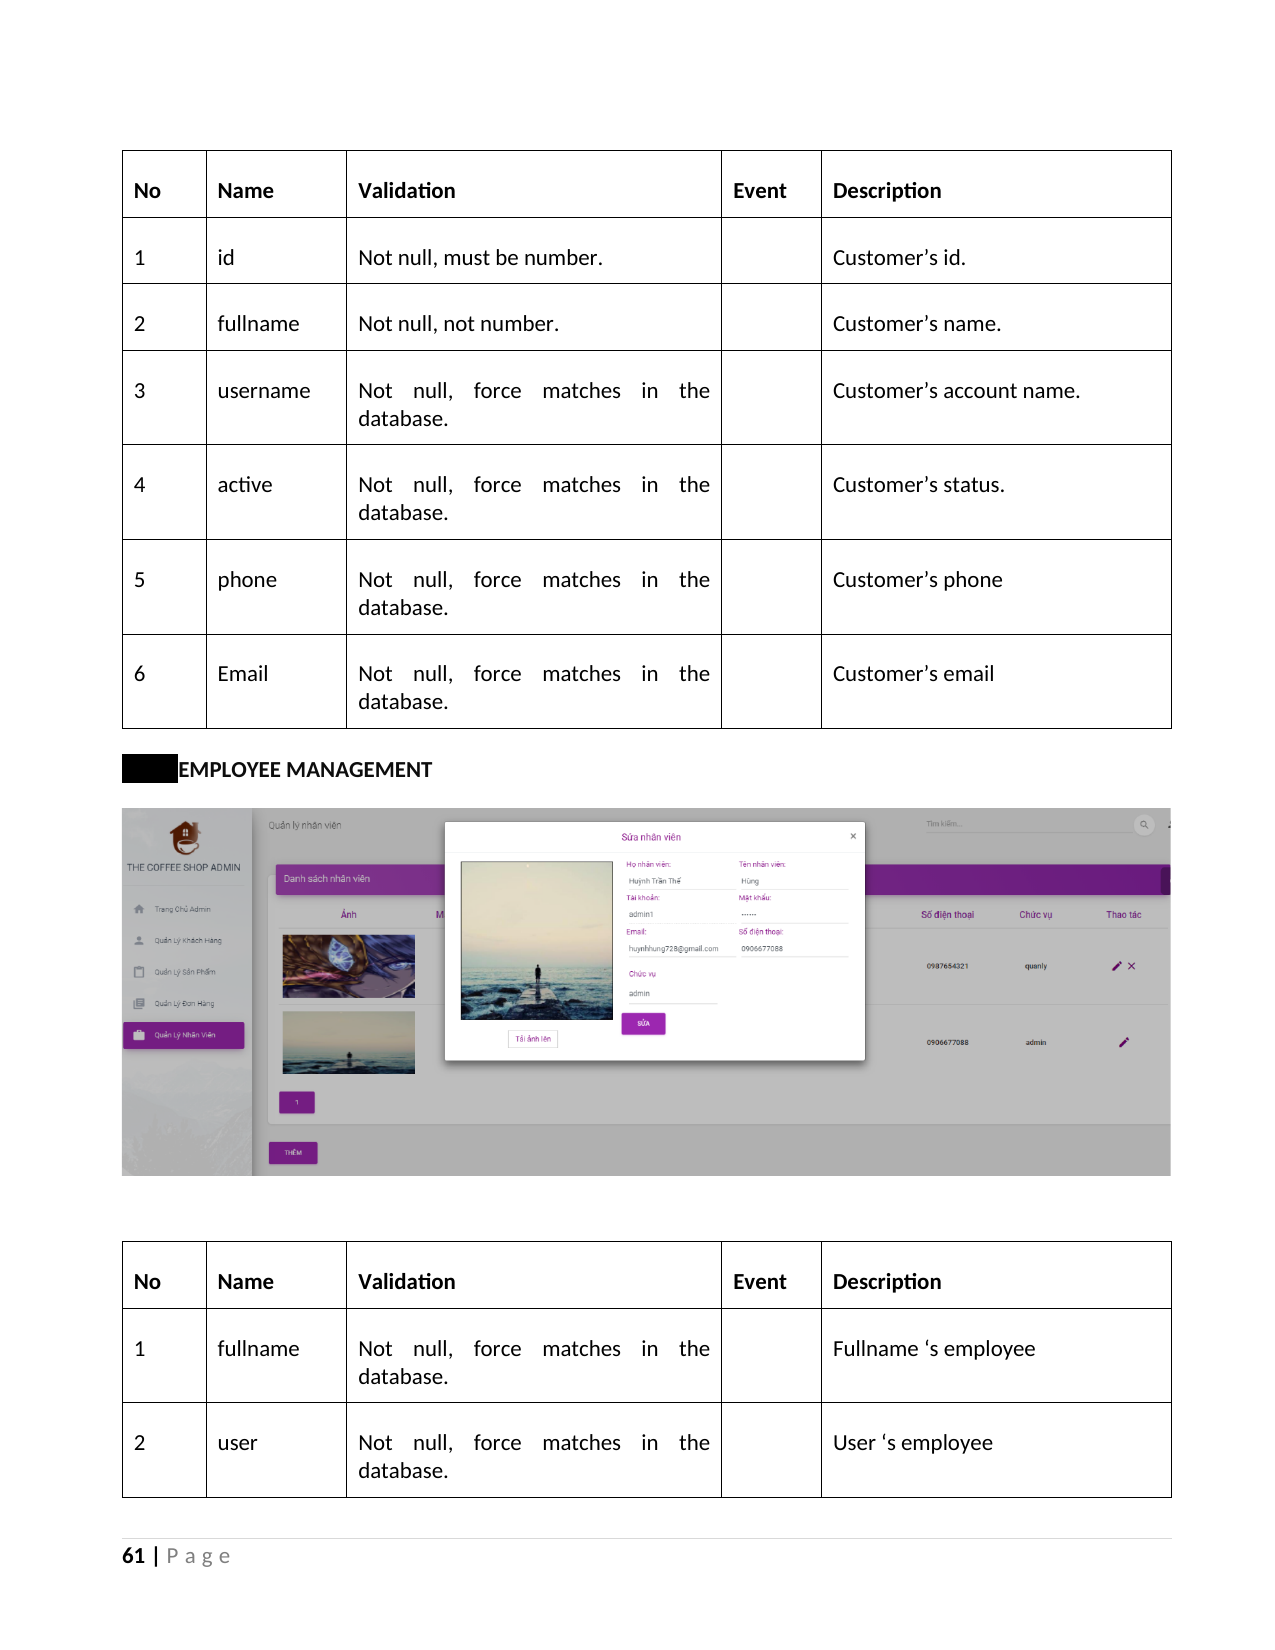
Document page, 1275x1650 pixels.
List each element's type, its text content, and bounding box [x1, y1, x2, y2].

table_cell user [207, 1403, 346, 1497]
table_cell id [207, 218, 346, 283]
table_cell Not null, force matches in the database. [347, 351, 721, 444]
table_cell [722, 540, 821, 633]
table_cell [722, 635, 821, 728]
table_cell Not null, force matches in the database. [347, 445, 721, 539]
table_cell Not null, not number. [347, 284, 721, 350]
table_cell 1 [123, 1309, 206, 1402]
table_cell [347, 1403, 721, 1497]
table_cell active [207, 445, 346, 539]
table_cell 6 [123, 635, 206, 728]
table_cell Not null, must be number. [347, 218, 721, 283]
table_cell 5 [123, 540, 206, 633]
table_cell fullname [207, 1309, 346, 1402]
table_cell [722, 284, 821, 350]
table_cell fullname [207, 284, 346, 350]
subtitle Employee manageMENT [178, 754, 1172, 783]
table_cell phone [207, 540, 346, 633]
table_header Name [207, 151, 346, 217]
table_cell Not null, force matches in the database. [347, 540, 721, 633]
table_cell [722, 445, 821, 539]
table_header No [123, 1242, 206, 1308]
table_cell username [207, 351, 346, 444]
table_cell 2 [123, 284, 206, 350]
table_header Event [722, 151, 821, 217]
table_cell Customer’s id. [822, 218, 1171, 283]
table_cell 4 [123, 445, 206, 539]
table_cell [722, 1403, 821, 1497]
table_cell Customer’s name. [822, 284, 1171, 350]
table_cell 3 [123, 351, 206, 444]
table_cell Customer’s account name. [822, 351, 1171, 444]
table_header Validation [347, 1242, 721, 1308]
table_cell Email [207, 635, 346, 728]
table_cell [347, 1309, 721, 1402]
table_cell 1 [123, 218, 206, 283]
table_header No [123, 151, 206, 217]
table_header Name [207, 1242, 346, 1308]
table_cell Customer’s phone [822, 540, 1171, 633]
table_cell Fullname ‘s employee [822, 1309, 1171, 1402]
picture [121, 808, 1171, 1176]
table_cell Customer’s email [822, 635, 1171, 728]
table_header Description [822, 151, 1171, 217]
table_header Validation [347, 151, 721, 217]
table_cell User ‘s employee [822, 1403, 1171, 1497]
table_cell [722, 1309, 821, 1402]
table_cell 2 [123, 1403, 206, 1497]
table_cell [722, 218, 821, 283]
table_header Description [822, 1242, 1171, 1308]
table_cell [722, 351, 821, 444]
table_cell Not null, force matches in the database. [347, 635, 721, 728]
table_header Event [722, 1242, 821, 1308]
table_cell Customer’s status. [822, 445, 1171, 539]
